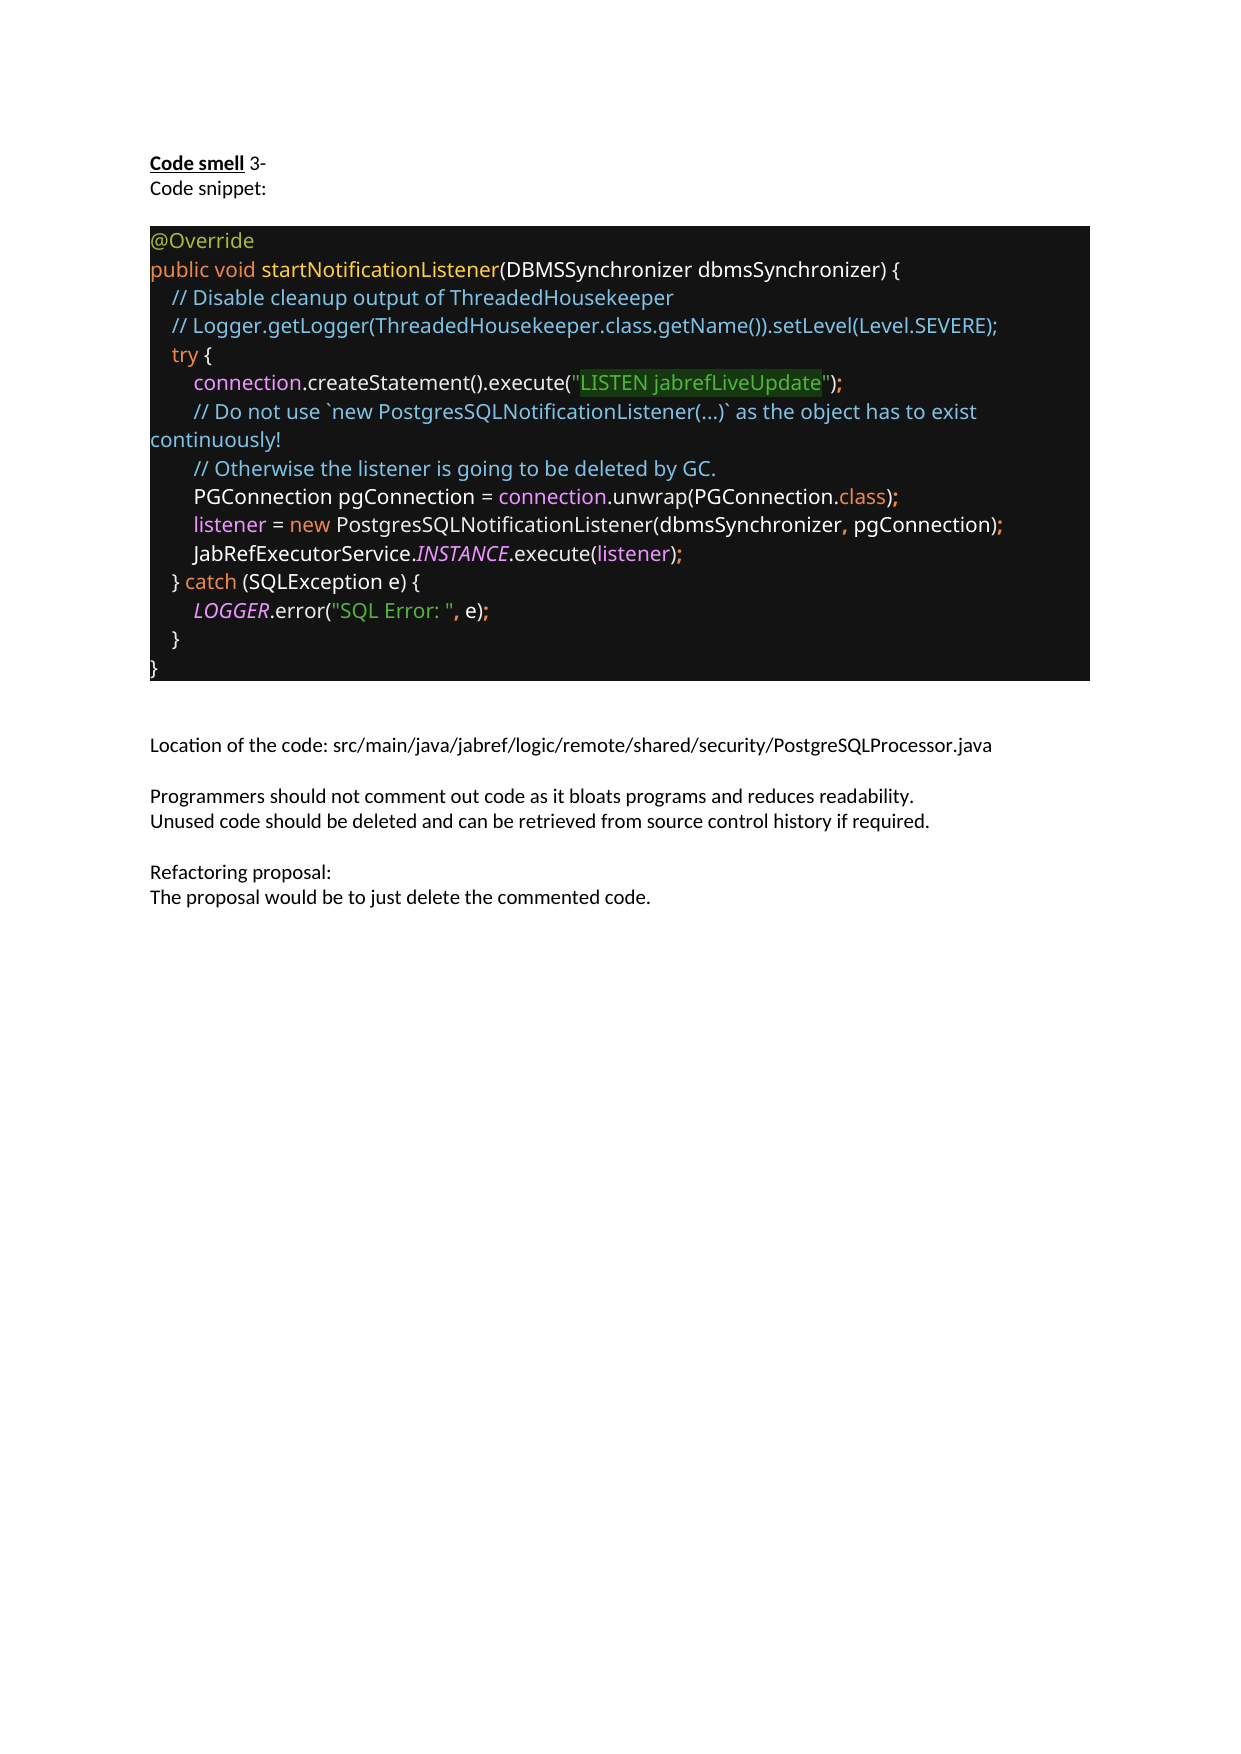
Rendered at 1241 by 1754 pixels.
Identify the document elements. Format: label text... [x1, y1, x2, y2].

text Unused code should be deleted and can be retrieved from source control history if required. [150, 808, 1090, 834]
text @Override public void startNotificationListener(DBMSSynchronizer dbmsSynchronizer) { // Disable cleanup output of ThreadedHousekeeper // Logger.getLogger(ThreadedHousekeeper.class.getName()).setLevel(Level.SEVERE); try { connection.createStatement().execute("LISTEN jabrefLiveUpdate"); // Do not use `new PostgresSQLNotificationListener(...)` as the object has to exist continuously! // Otherwise the listener is going to be deleted by GC. PGConnection pgConnection = connection.unwrap(PGConnection.class); listener = new PostgresSQLNotificationListener(dbmsSynchronizer, pgConnection); JabRefExecutorService.INSTANCE.execute(listener); } catch (SQLException e) { LOGGER.error("SQL Error: ", e); } } [150, 226, 1090, 681]
text The proposal would be to just delete the commented code. [150, 884, 1090, 910]
text Code smell 3- [150, 150, 1090, 175]
text Refactoring proposal: [150, 859, 1090, 884]
text Location of the code: src/main/java/jabref/logic/remote/shared/security/PostgreSQLProcessor.java [150, 732, 1090, 757]
text Programmers should not comment out code as it bloats programs and reduces readability. [150, 783, 1090, 808]
text Code snippet: [150, 175, 1090, 201]
